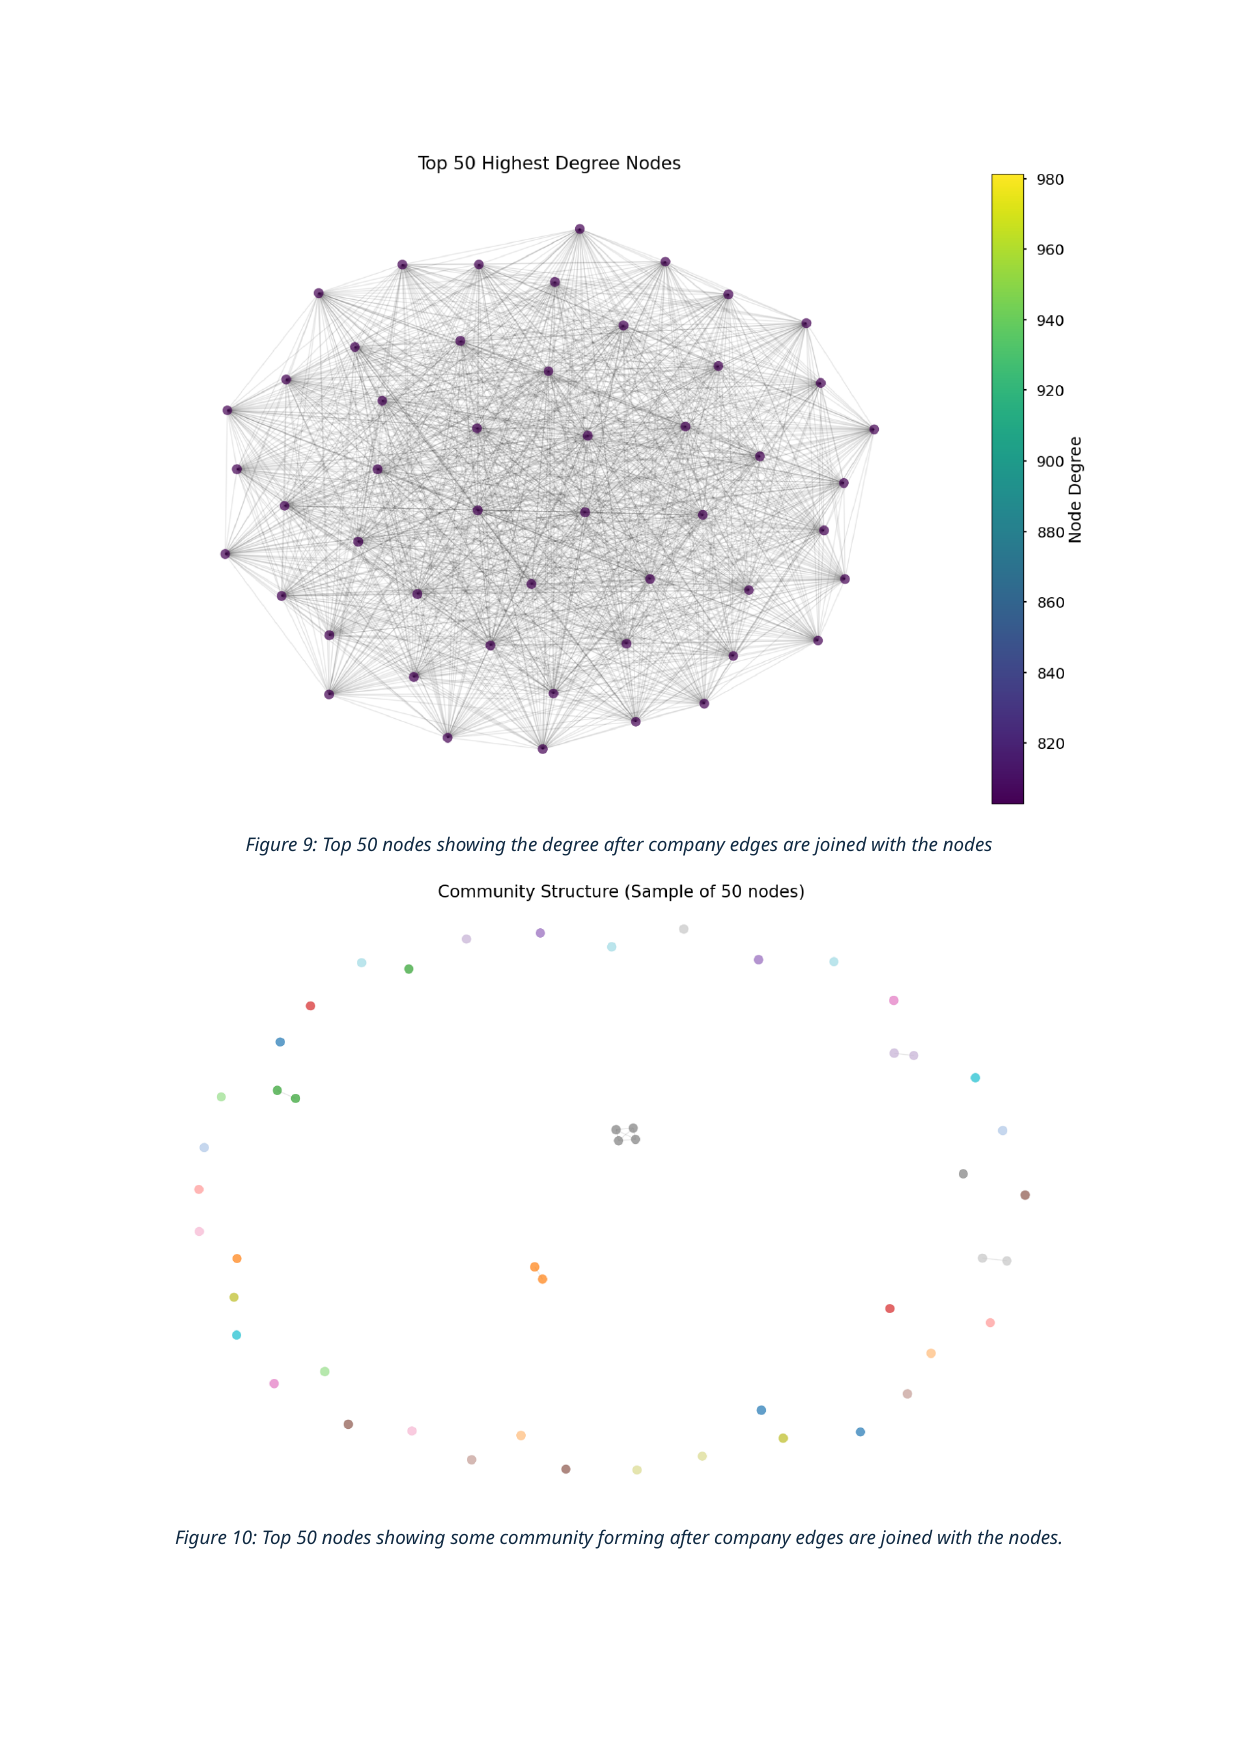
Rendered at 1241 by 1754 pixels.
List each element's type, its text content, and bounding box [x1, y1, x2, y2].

picture [150, 150, 1091, 810]
text Figure 9: Top 50 nodes showing the degree after company edges are joined with the nodes [150, 832, 1090, 857]
picture [150, 878, 1091, 1503]
text Figure 10: Top 50 nodes showing some community forming after company edges are joined with the nodes. [150, 1524, 1090, 1550]
